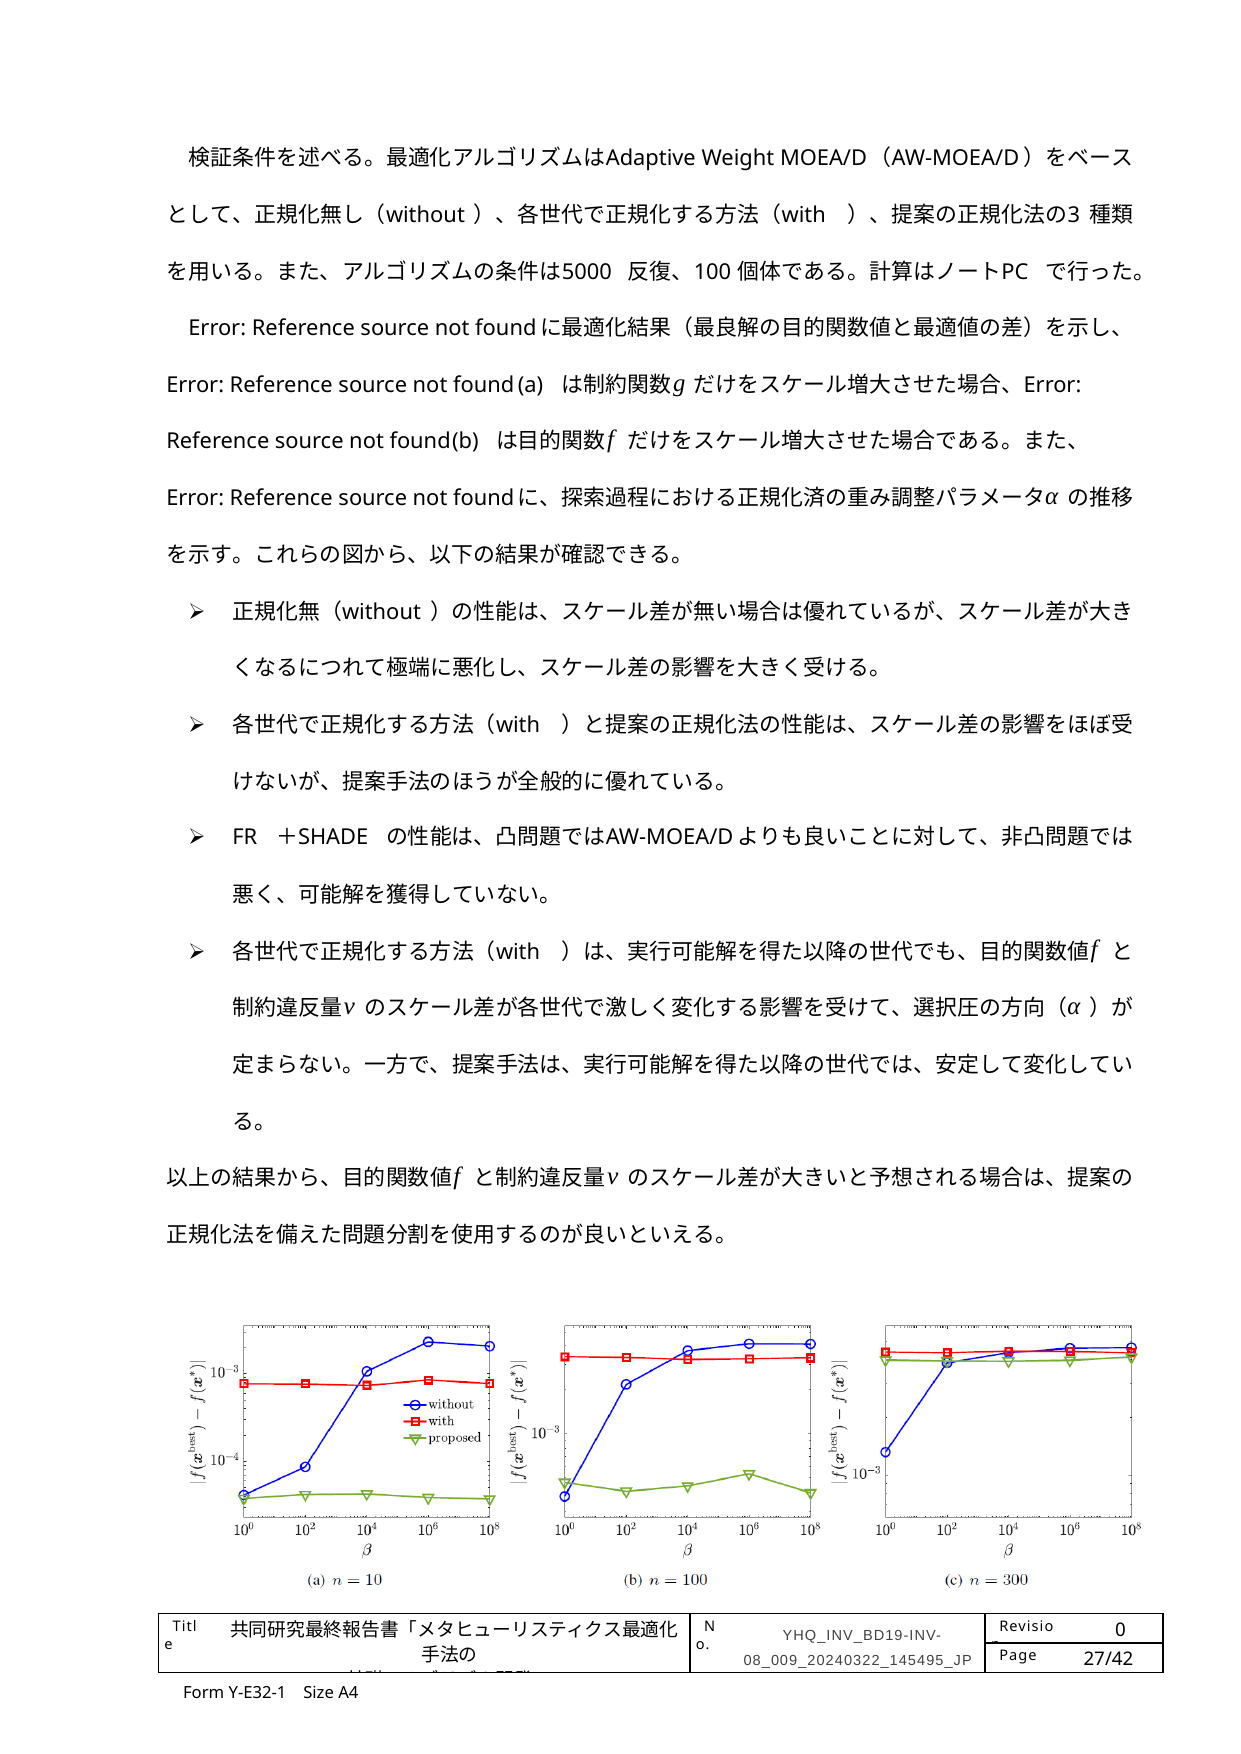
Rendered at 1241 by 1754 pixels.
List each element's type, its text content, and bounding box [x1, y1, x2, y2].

list 各世代で正規化する方法（with）は、実行可能解を得た以降の世代でも、目的関数値と制約違反量のスケール差が各世代で激しく変化する影響を受けて、選択圧の方向（）が定まらない。一方で、提案手法は、実行可能解を得た以降の世代では、安定して変化している。 [186, 921, 1133, 1148]
list 各世代で正規化する方法（with）と提案の正規化法の性能は、スケール差の影響をほぼ受けないが、提案手法のほうが全般的に優れている。 [186, 694, 1133, 808]
text 検証条件を述べる。最適化アルゴリズムはAdaptive Weight MOEA/D（AW-MOEA/D）をベースとして、正規化無し（without）、各世代で正規化する方法（with）、提案の正規化法の3種類を用いる。また、アルゴリズムの条件は5000反復、100個体である。計算はノートPCで行った。 [166, 128, 1133, 298]
text 以上の結果から、目的関数値と制約違反量のスケール差が大きいと予想される場合は、提案の正規化法を備えた問題分割を使用するのが良いといえる。 [166, 1148, 1133, 1261]
list 正規化無（without）の性能は、スケール差が無い場合は優れているが、スケール差が大きくなるにつれて極端に悪化し、スケール差の影響を大きく受ける。 [186, 581, 1133, 694]
list FR＋SHADEの性能は、凸問題ではAW-MOEA/Dよりも良いことに対して、非凸問題では悪く、可能解を獲得していない。 [186, 808, 1133, 921]
